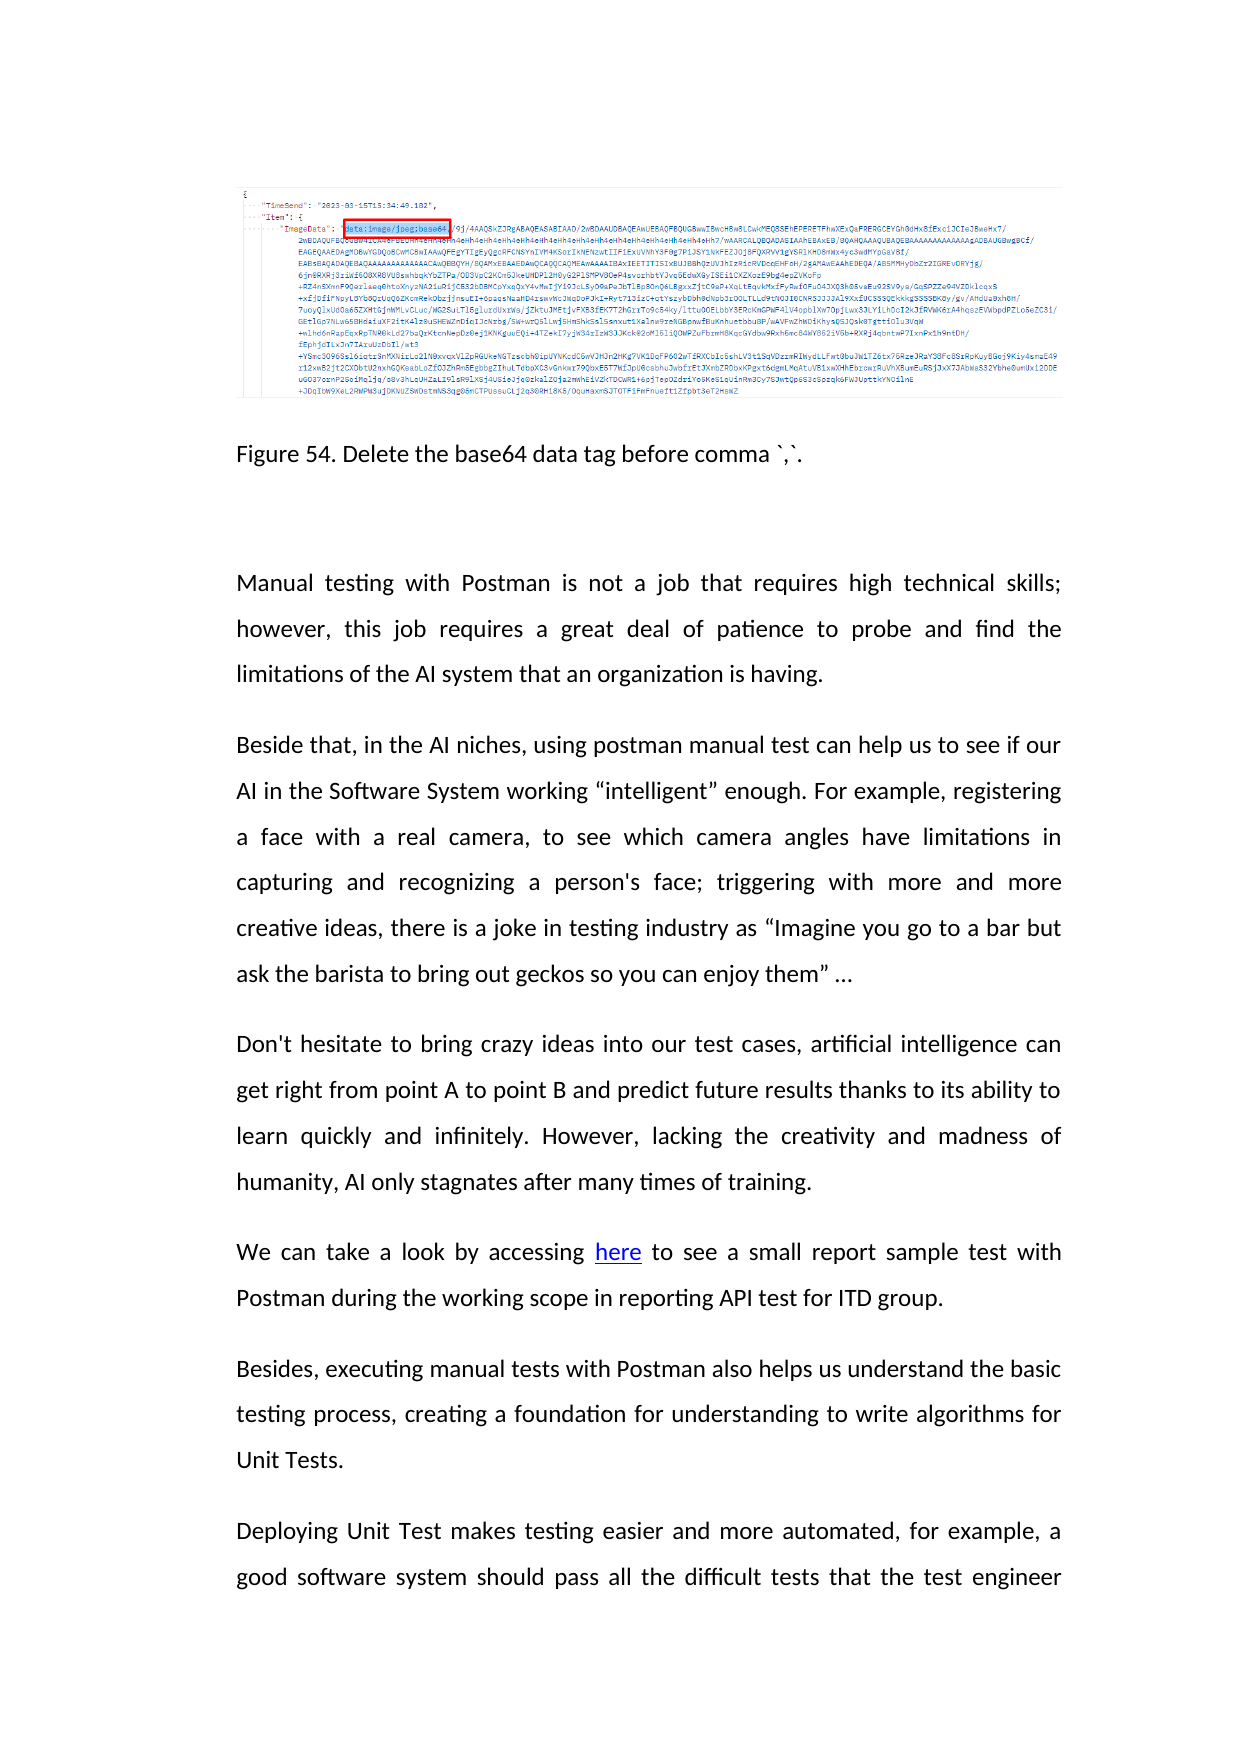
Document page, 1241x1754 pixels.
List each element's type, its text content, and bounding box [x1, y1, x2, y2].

text Figure 54. Delete the base64 data tag before comma `,`. [236, 438, 1063, 468]
text Beside that, in the AI niches, using postman manual test can help us to see if our AI in the Software System working “intelligent” enough. For example, registering a face with a real camera, to see which camera angles have limitations in capturing and recognizing a person's face; triggering with more and more creative ideas, there is a joke in testing industry as “Imagine you go to a bar but ask the barista to bring out geckos so you can enjoy them” … [236, 729, 1063, 988]
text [236, 1515, 1063, 1591]
text Manual testing with Postman is not a job that requires high technical skills; however, this job requires a great deal of patience to probe and find the limitations of the AI system that an organization is having. [236, 567, 1063, 689]
text Don't hesitate to bring crazy ideas into our test cases, artificial intelligence can get right from point A to point B and predict future results thanks to its ability to learn quickly and infinitely. However, lacking the creativity and madness of humanity, AI only stagnates after many times of training. [236, 1028, 1063, 1196]
text Besides, executing manual tests with Postman also helps us understand the basic testing process, creating a foundation for understanding to write algorithms for Unit Tests. [236, 1353, 1063, 1475]
text We can take a look by accessing here to see a small report sample test with Postman during the working scope in reporting API test for ITD group. [236, 1236, 1063, 1313]
picture [236, 186, 1063, 399]
